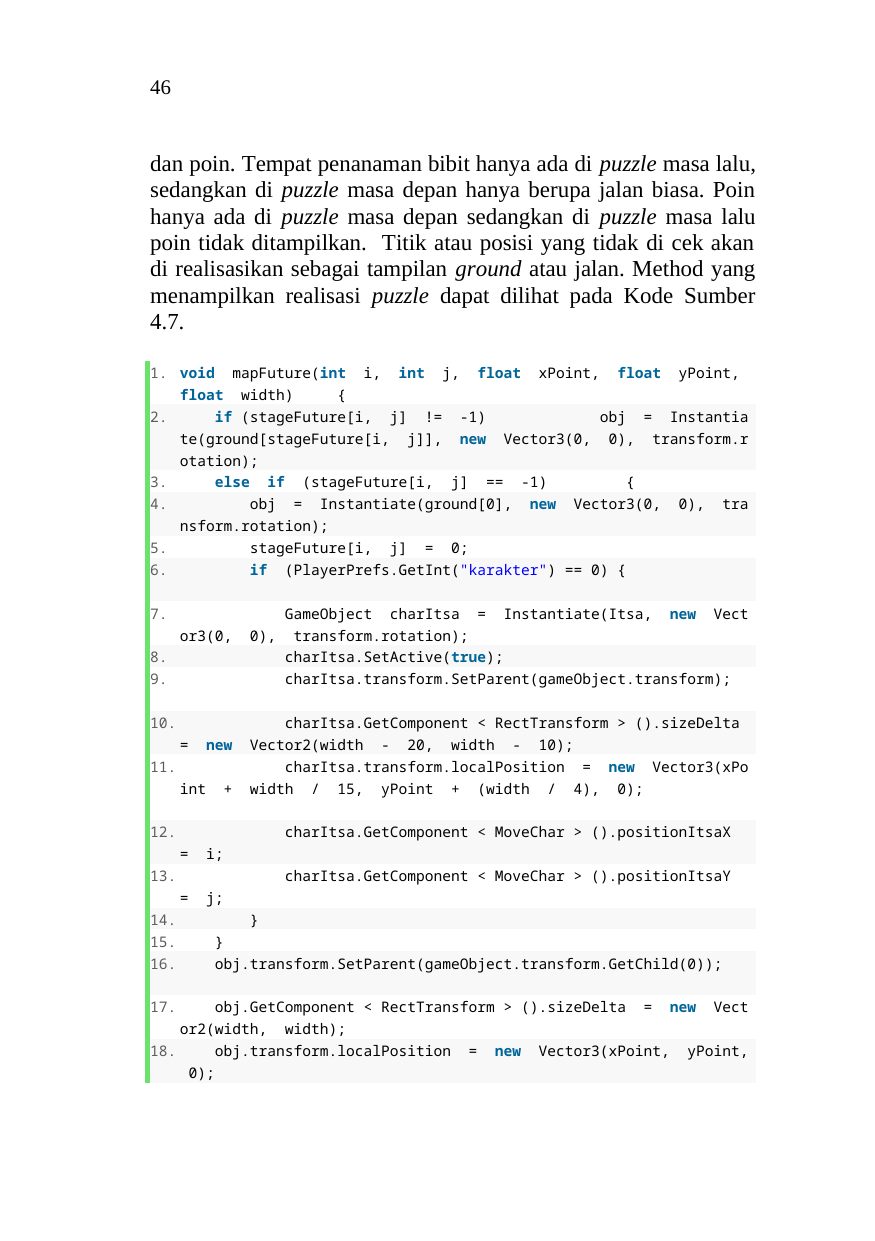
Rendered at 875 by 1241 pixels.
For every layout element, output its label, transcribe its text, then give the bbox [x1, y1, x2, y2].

list obj.transform.localPosition = new Vector3(xPoint, yPoint, 0); [150, 1039, 756, 1083]
list charItsa.GetComponent < MoveChar > ().positionItsaY = j; [150, 864, 756, 908]
list void mapFuture(int i, int j, float xPoint, float yPoint, float width) { [150, 361, 756, 404]
list charItsa.SetActive(true); [150, 645, 756, 667]
list obj.transform.SetParent(gameObject.transform.GetChild(0)); [150, 951, 756, 995]
list } [150, 908, 756, 929]
list obj = Instantiate(ground[0], new Vector3(0, 0), transform.rotation); [150, 492, 756, 536]
list stageFuture[i, j] = 0; [150, 536, 756, 558]
list else if (stageFuture[i, j] == -1) { [150, 470, 756, 492]
list if (PlayerPrefs.GetInt("karakter") == 0) { [150, 558, 756, 601]
list charItsa.transform.localPosition = new Vector3(xPoint + width / 15, yPoint + (width / 4), 0); [150, 754, 756, 820]
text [150, 150, 756, 334]
list charItsa.GetComponent < MoveChar > ().positionItsaX = i; [150, 820, 756, 864]
list charItsa.transform.SetParent(gameObject.transform); [150, 667, 756, 711]
list GameObject charItsa = Instantiate(Itsa, new Vector3(0, 0), transform.rotation); [150, 601, 756, 645]
list obj.GetComponent < RectTransform > ().sizeDelta = new Vector2(width, width); [150, 995, 756, 1039]
list if (stageFuture[i, j] != -1) obj = Instantiate(ground[stageFuture[i, j]], new Vector3(0, 0), transform.rotation); [150, 404, 756, 470]
list charItsa.GetComponent < RectTransform > ().sizeDelta = new Vector2(width - 20, width - 10); [150, 711, 756, 754]
list } [150, 929, 756, 951]
